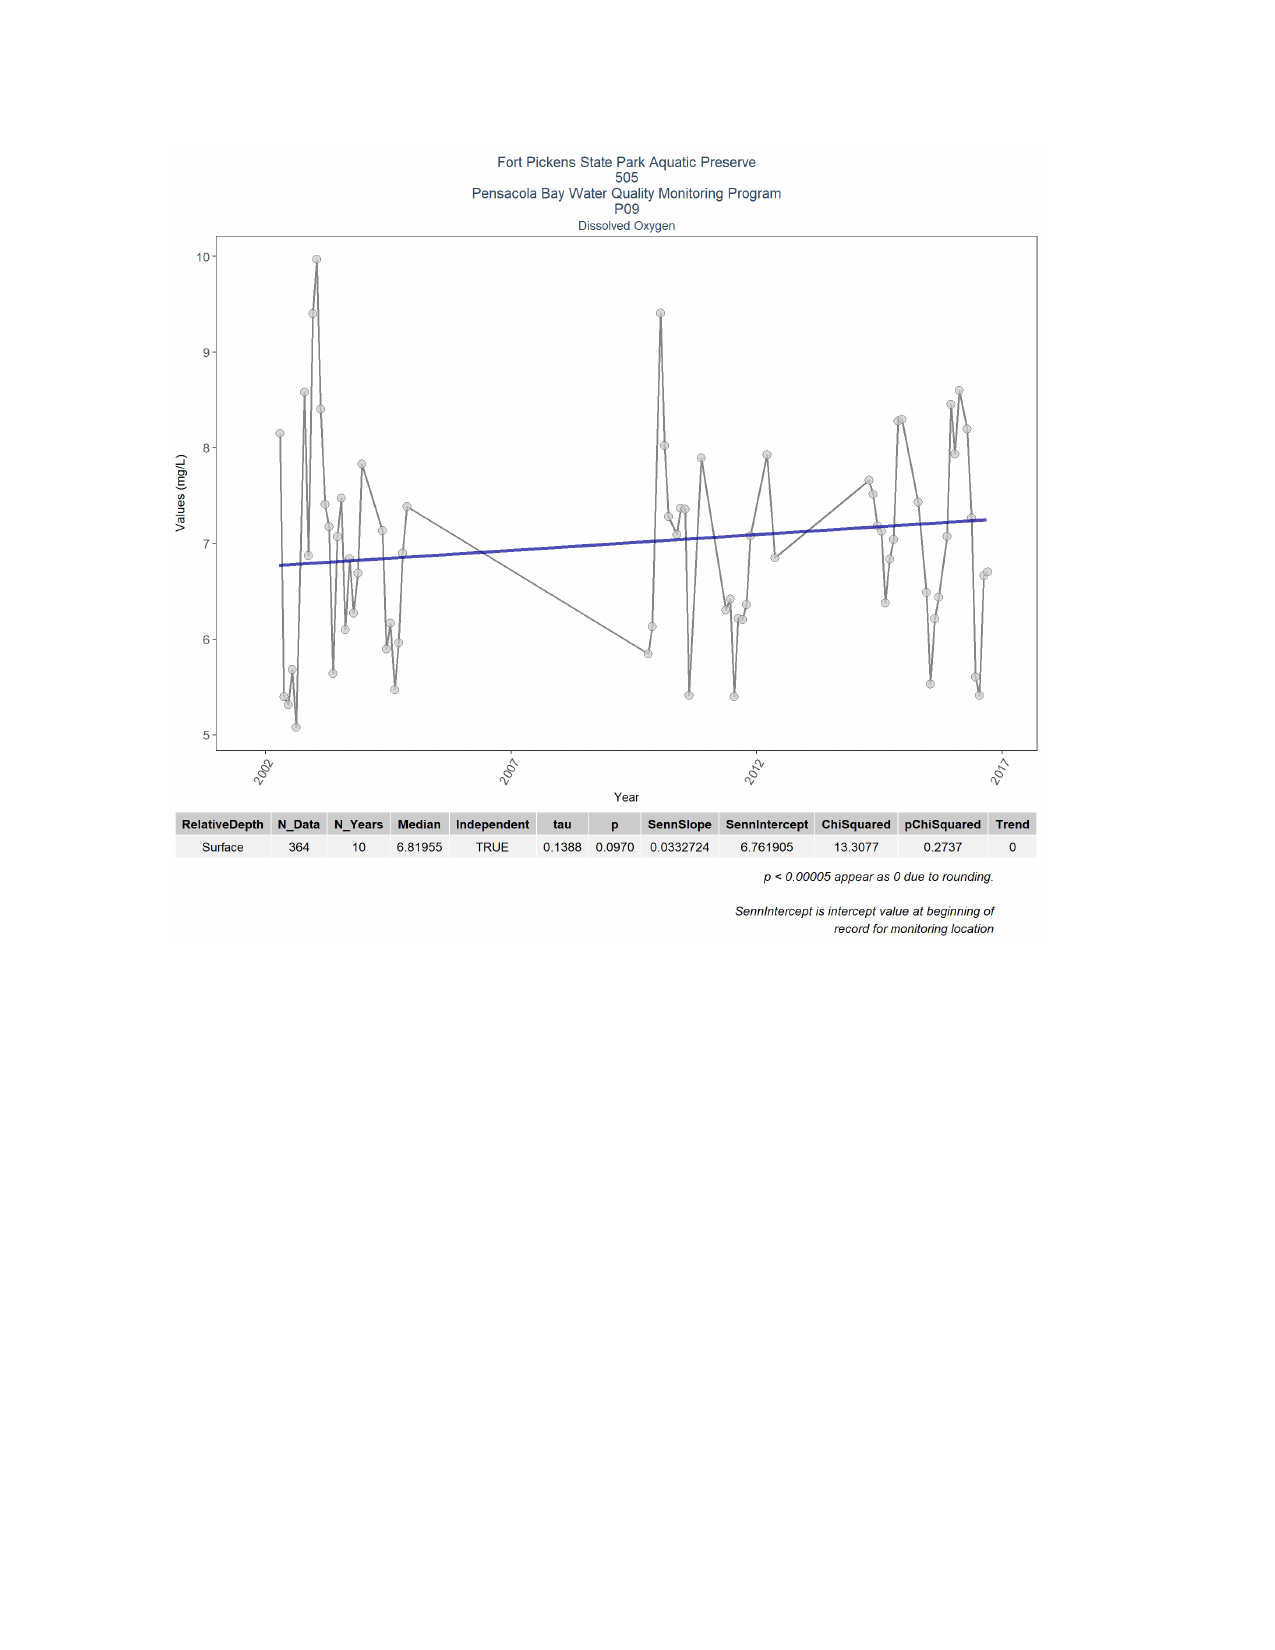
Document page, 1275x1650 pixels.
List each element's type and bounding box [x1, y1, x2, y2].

picture [168, 150, 1044, 938]
